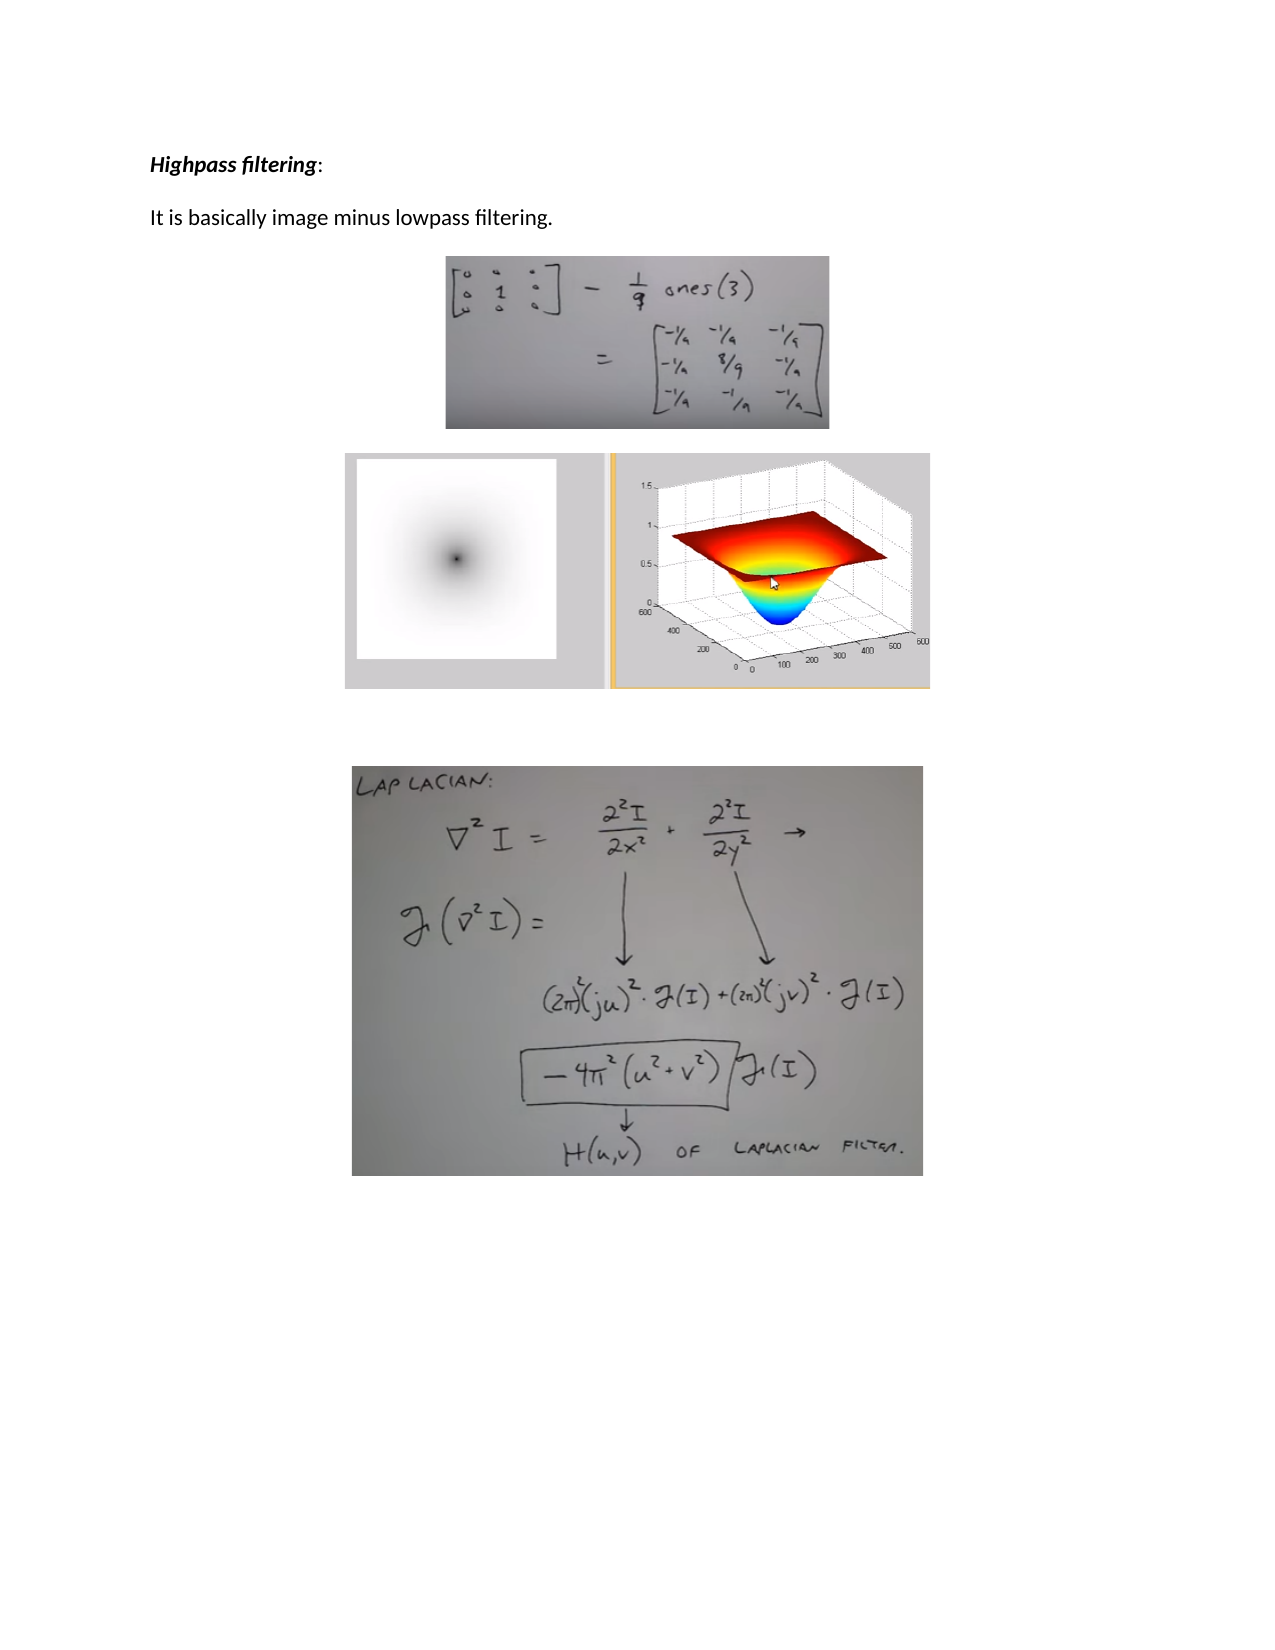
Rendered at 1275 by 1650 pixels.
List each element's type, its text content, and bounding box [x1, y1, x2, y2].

text It is basically image minus lowpass filtering. [150, 203, 1125, 231]
picture [351, 766, 924, 1176]
picture [445, 256, 830, 429]
picture [344, 453, 931, 689]
text Highpass filtering: [150, 150, 1125, 178]
